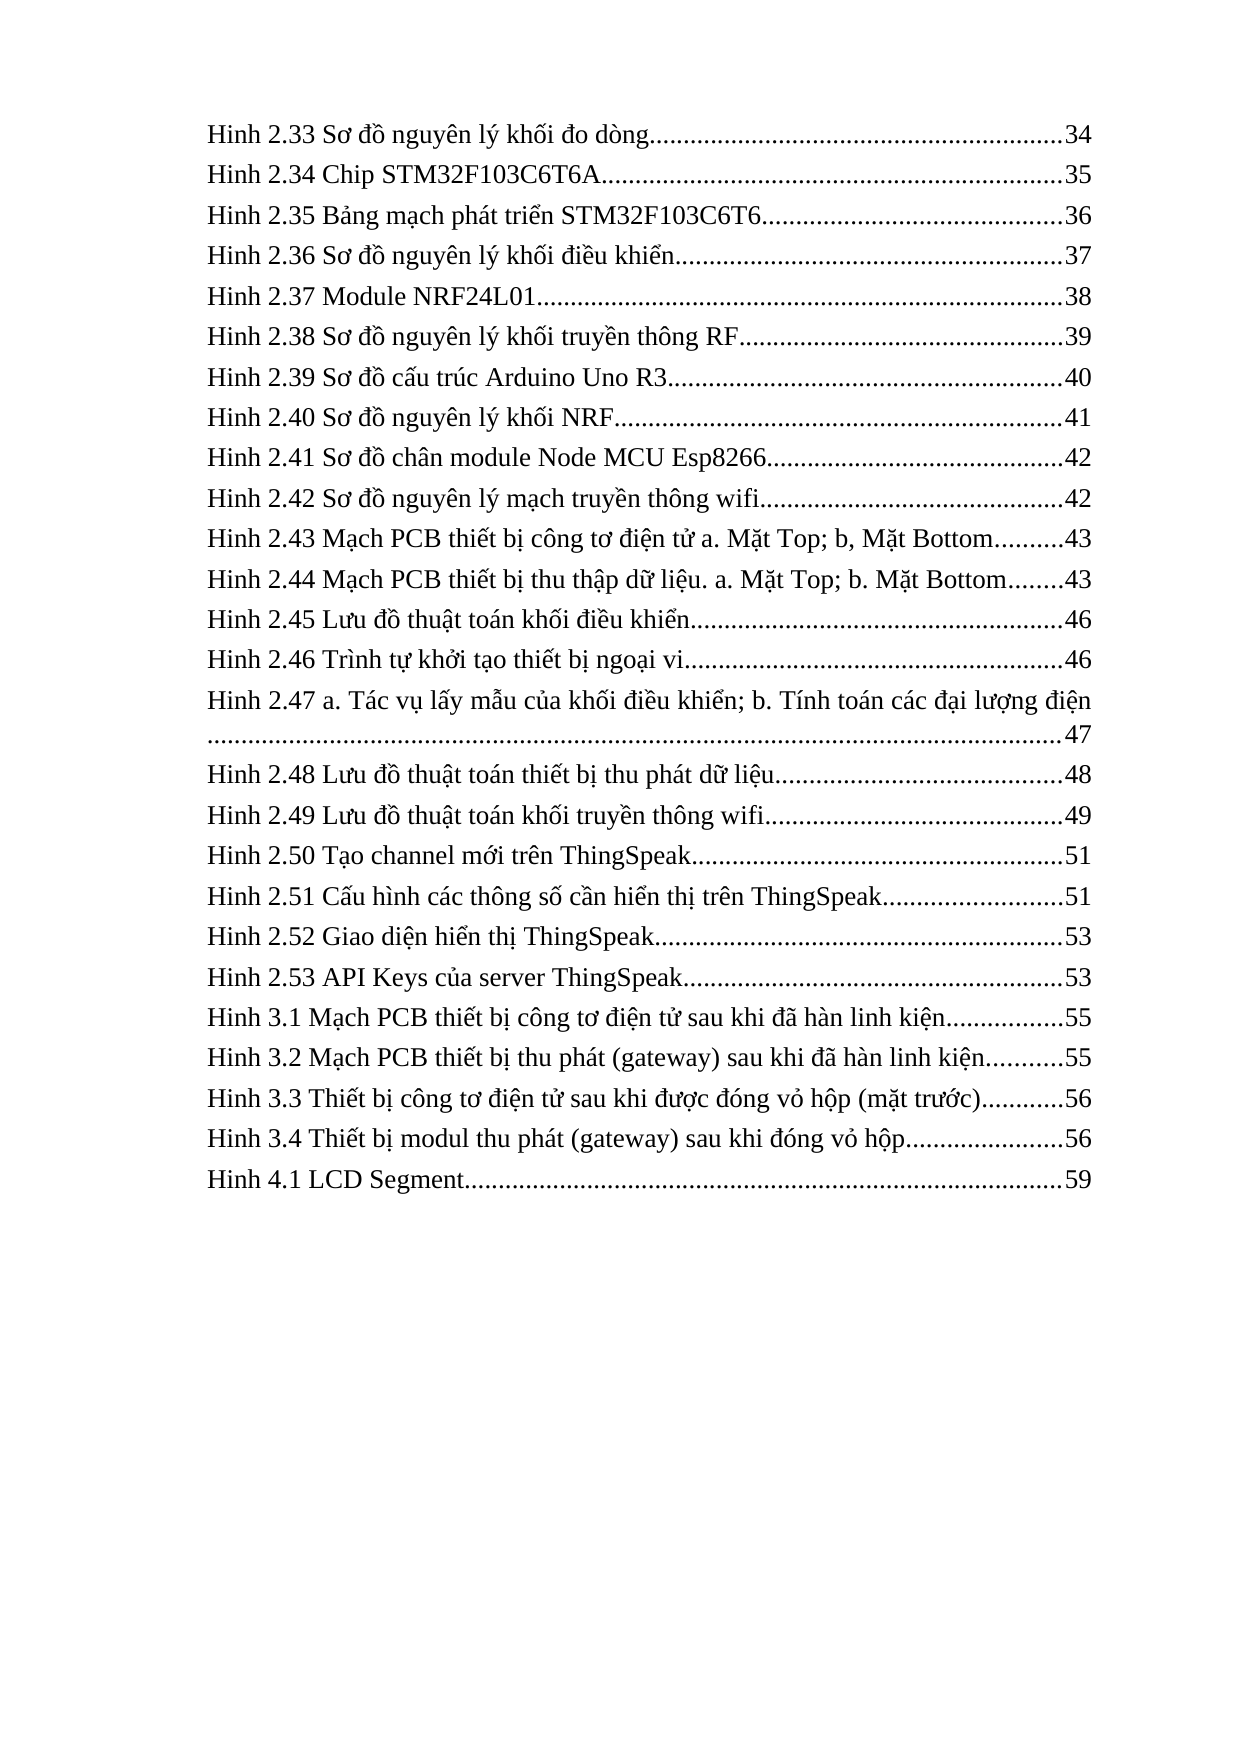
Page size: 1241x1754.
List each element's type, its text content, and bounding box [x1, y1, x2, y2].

text Hinh 2.52 Giao diện hiển thị ThingSpeak 53 [207, 920, 1092, 951]
text Hinh 2.36 Sơ đồ nguyên lý khối điều khiển 37 [207, 239, 1092, 271]
text Hinh 3.2 Mạch PCB thiết bị thu phát (gateway) sau khi đã hàn linh kiện 55 [207, 1041, 1092, 1073]
text Hinh 2.37 Module NRF24L01 38 [207, 280, 1092, 311]
text Hinh 3.1 Mạch PCB thiết bị công tơ điện tử sau khi đã hàn linh kiện 55 [207, 1001, 1092, 1032]
text Hinh 2.35 Bảng mạch phát triển STM32F103C6T6 36 [207, 199, 1092, 230]
text Hinh 2.48 Lưu đồ thuật toán thiết bị thu phát dữ liệu 48 [207, 758, 1092, 790]
text Hinh 2.41 Sơ đồ chân module Node MCU Esp8266 42 [207, 441, 1092, 473]
text Hinh 2.40 Sơ đồ nguyên lý khối NRF 41 [207, 401, 1092, 432]
text Hinh 4.1 LCD Segment 59 [207, 1163, 1092, 1194]
text Hinh 2.33 Sơ đồ nguyên lý khối đo dòng 34 [207, 118, 1092, 149]
text Hinh 2.45 Lưu đồ thuật toán khối điều khiển 46 [207, 603, 1092, 634]
text Hinh 2.49 Lưu đồ thuật toán khối truyền thông wifi 49 [207, 799, 1092, 830]
text Hinh 2.50 Tạo channel mới trên ThingSpeak 51 [207, 839, 1092, 871]
text Hinh 2.34 Chip STM32F103C6T6A 35 [207, 158, 1092, 190]
text Hinh 2.51 Cấu hình các thông số cần hiển thị trên ThingSpeak 51 [207, 880, 1092, 911]
text Hinh 3.3 Thiết bị công tơ điện tử sau khi được đóng vỏ hộp (mặt trước) 56 [207, 1082, 1092, 1113]
text Hinh 3.4 Thiết bị modul thu phát (gateway) sau khi đóng vỏ hộp 56 [207, 1122, 1092, 1153]
text Hinh 2.42 Sơ đồ nguyên lý mạch truyền thông wifi 42 [207, 482, 1092, 513]
text Hinh 2.46 Trình tự khởi tạo thiết bị ngoại vi 46 [207, 643, 1092, 675]
text Hinh 2.53 API Keys của server ThingSpeak 53 [207, 961, 1092, 992]
text Hinh 2.39 Sơ đồ cấu trúc Arduino Uno R3 40 [207, 361, 1092, 392]
text Hinh 2.38 Sơ đồ nguyên lý khối truyền thông RF 39 [207, 320, 1092, 351]
text Hinh 2.47 a. Tác vụ lấy mẫu của khối điều khiển; b. Tính toán các đại lượng điện 47 [207, 684, 1092, 749]
text Hinh 2.43 Mạch PCB thiết bị công tơ điện tử a. Mặt Top; b, Mặt Bottom 43 [207, 522, 1092, 553]
text Hinh 2.44 Mạch PCB thiết bị thu thập dữ liệu. a. Mặt Top; b. Mặt Bottom 43 [207, 563, 1092, 594]
